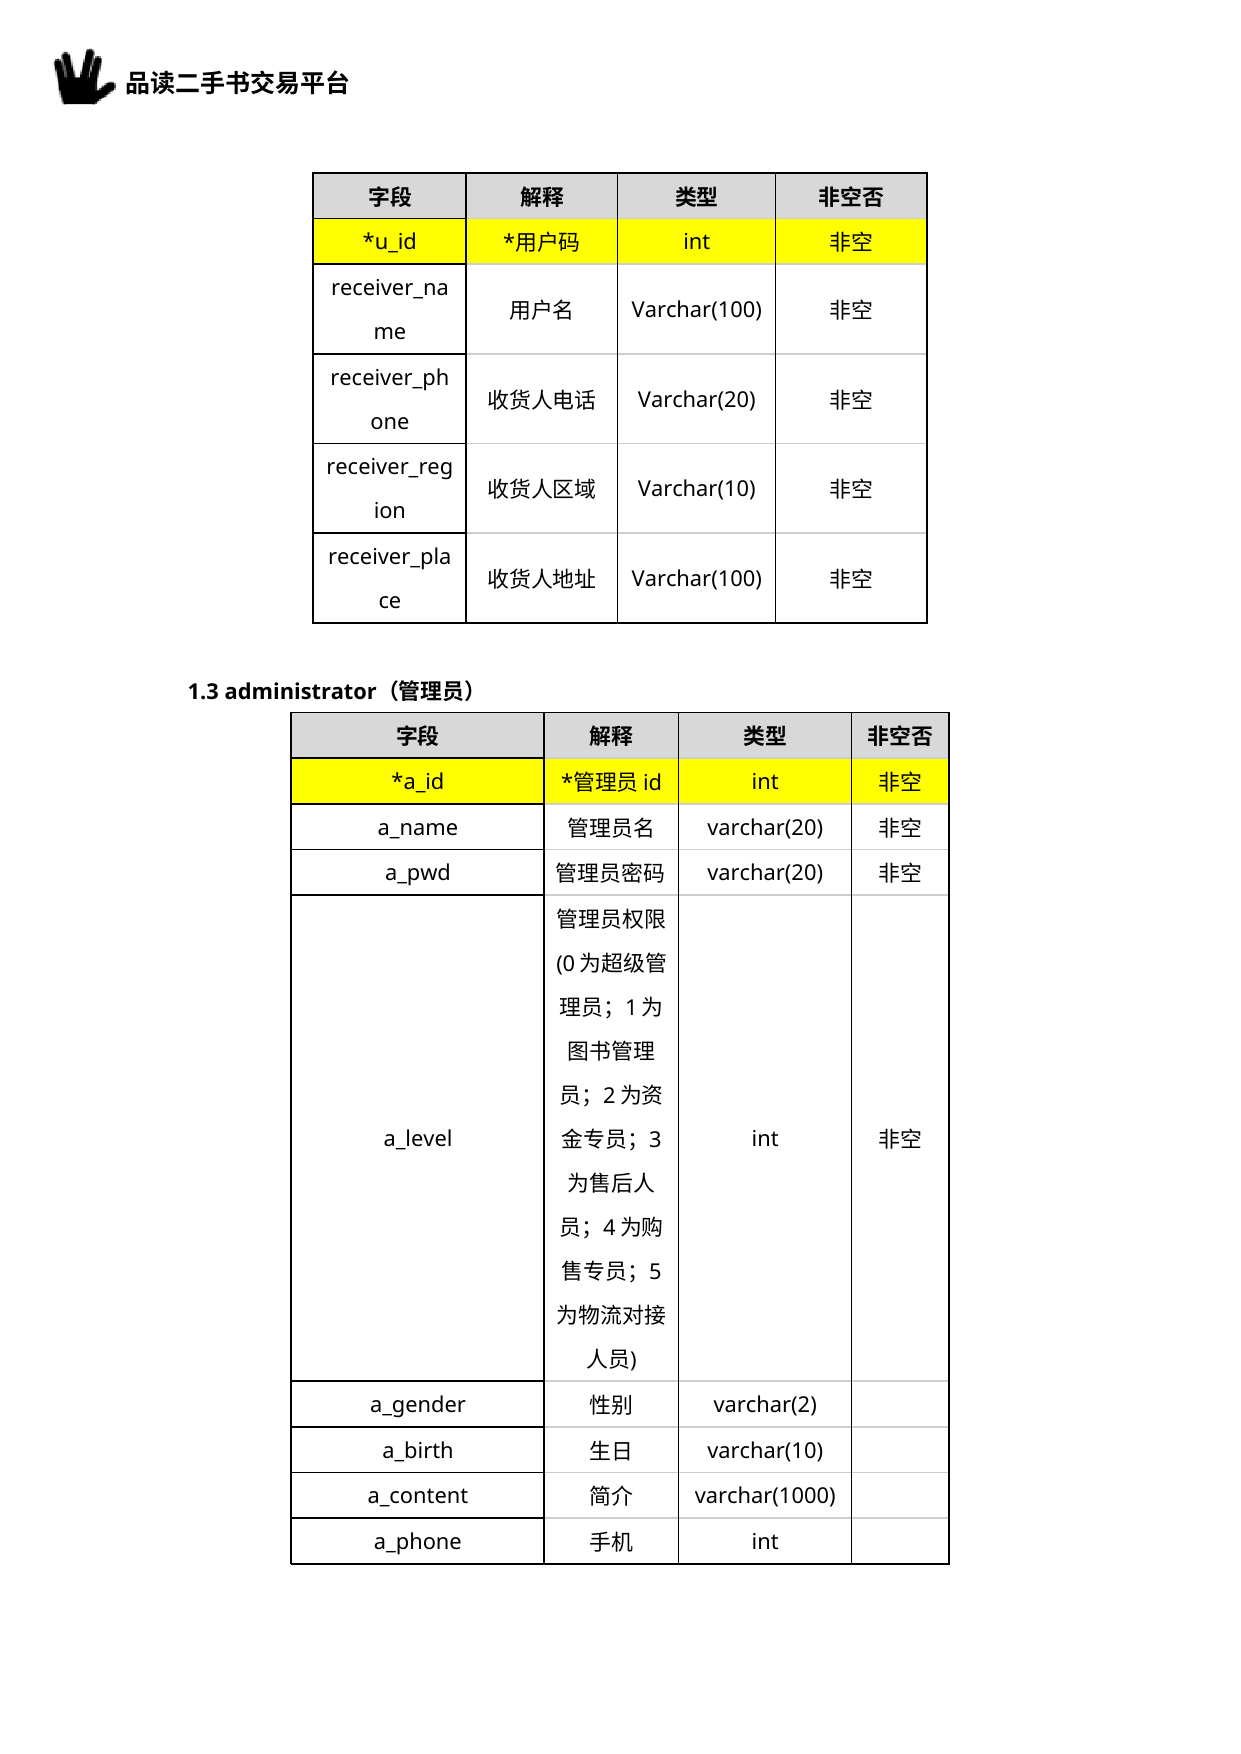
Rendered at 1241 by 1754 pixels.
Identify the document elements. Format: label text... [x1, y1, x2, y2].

table_header 解释 [467, 174, 617, 218]
table_cell 非空 [776, 355, 926, 443]
table_cell varchar(10) [679, 1428, 851, 1472]
table_cell int [679, 759, 851, 803]
table_cell 收货人电话 [467, 355, 617, 443]
text 1.3 administrator（管理员） [187, 668, 1053, 712]
table_header 解释 [545, 713, 678, 757]
table_cell 非空 [852, 805, 948, 848]
table_cell int [679, 896, 851, 1380]
table_cell 管理员密码 [545, 850, 678, 894]
table_cell a_phone [292, 1519, 543, 1563]
table_cell [852, 1428, 948, 1472]
table_cell 管理员权限(0为超级管理员；1为图书管理员；2为资金专员；3为售后人员；4为购售专员；5为物流对接人员) [545, 896, 678, 1380]
table_cell *用户码 [467, 219, 617, 263]
table_cell varchar(20) [679, 805, 851, 848]
table_cell receiver_region [314, 444, 465, 532]
table_cell a_pwd [292, 850, 543, 894]
table_cell receiver_place [314, 534, 465, 622]
table_cell [852, 1382, 948, 1426]
table_cell 非空 [776, 444, 926, 532]
table_cell 非空 [776, 534, 926, 622]
table_cell a_name [292, 805, 543, 848]
table_header 字段 [314, 174, 465, 218]
table_cell varchar(1000) [679, 1473, 851, 1517]
table_header 字段 [292, 713, 543, 757]
table_cell 简介 [545, 1473, 678, 1517]
table_cell a_birth [292, 1428, 543, 1472]
table_cell *管理员id [545, 759, 678, 803]
table_cell 非空 [852, 896, 948, 1380]
table_cell a_level [292, 896, 543, 1380]
table_cell a_gender [292, 1382, 543, 1426]
table_header 类型 [618, 174, 775, 218]
table_header 类型 [679, 713, 851, 757]
table_cell [852, 1473, 948, 1517]
table_cell Varchar(100) [618, 265, 775, 353]
table_cell *a_id [292, 759, 543, 803]
table_header 非空否 [852, 713, 948, 757]
table_cell 非空 [776, 219, 926, 263]
table_cell varchar(20) [679, 850, 851, 894]
table_cell 管理员名 [545, 805, 678, 848]
table_cell *u_id [314, 219, 465, 263]
table_cell varchar(2) [679, 1382, 851, 1426]
table_cell int [679, 1519, 851, 1563]
table_cell int [618, 219, 775, 263]
picture [51, 48, 117, 107]
table_cell Varchar(100) [618, 534, 775, 622]
table_header 非空否 [776, 174, 926, 218]
table_cell 收货人地址 [467, 534, 617, 622]
table_cell 生日 [545, 1428, 678, 1472]
table_cell Varchar(20) [618, 355, 775, 443]
table_cell 非空 [776, 265, 926, 353]
table_cell 手机 [545, 1519, 678, 1563]
table_cell 用户名 [467, 265, 617, 353]
table_cell 性别 [545, 1382, 678, 1426]
table_cell a_content [292, 1473, 543, 1517]
table_cell [852, 1519, 948, 1563]
table_cell receiver_phone [314, 355, 465, 443]
table_cell Varchar(10) [618, 444, 775, 532]
table_cell 收货人区域 [467, 444, 617, 532]
table_cell 非空 [852, 759, 948, 803]
table_cell 非空 [852, 850, 948, 894]
table_cell receiver_name [314, 265, 465, 353]
